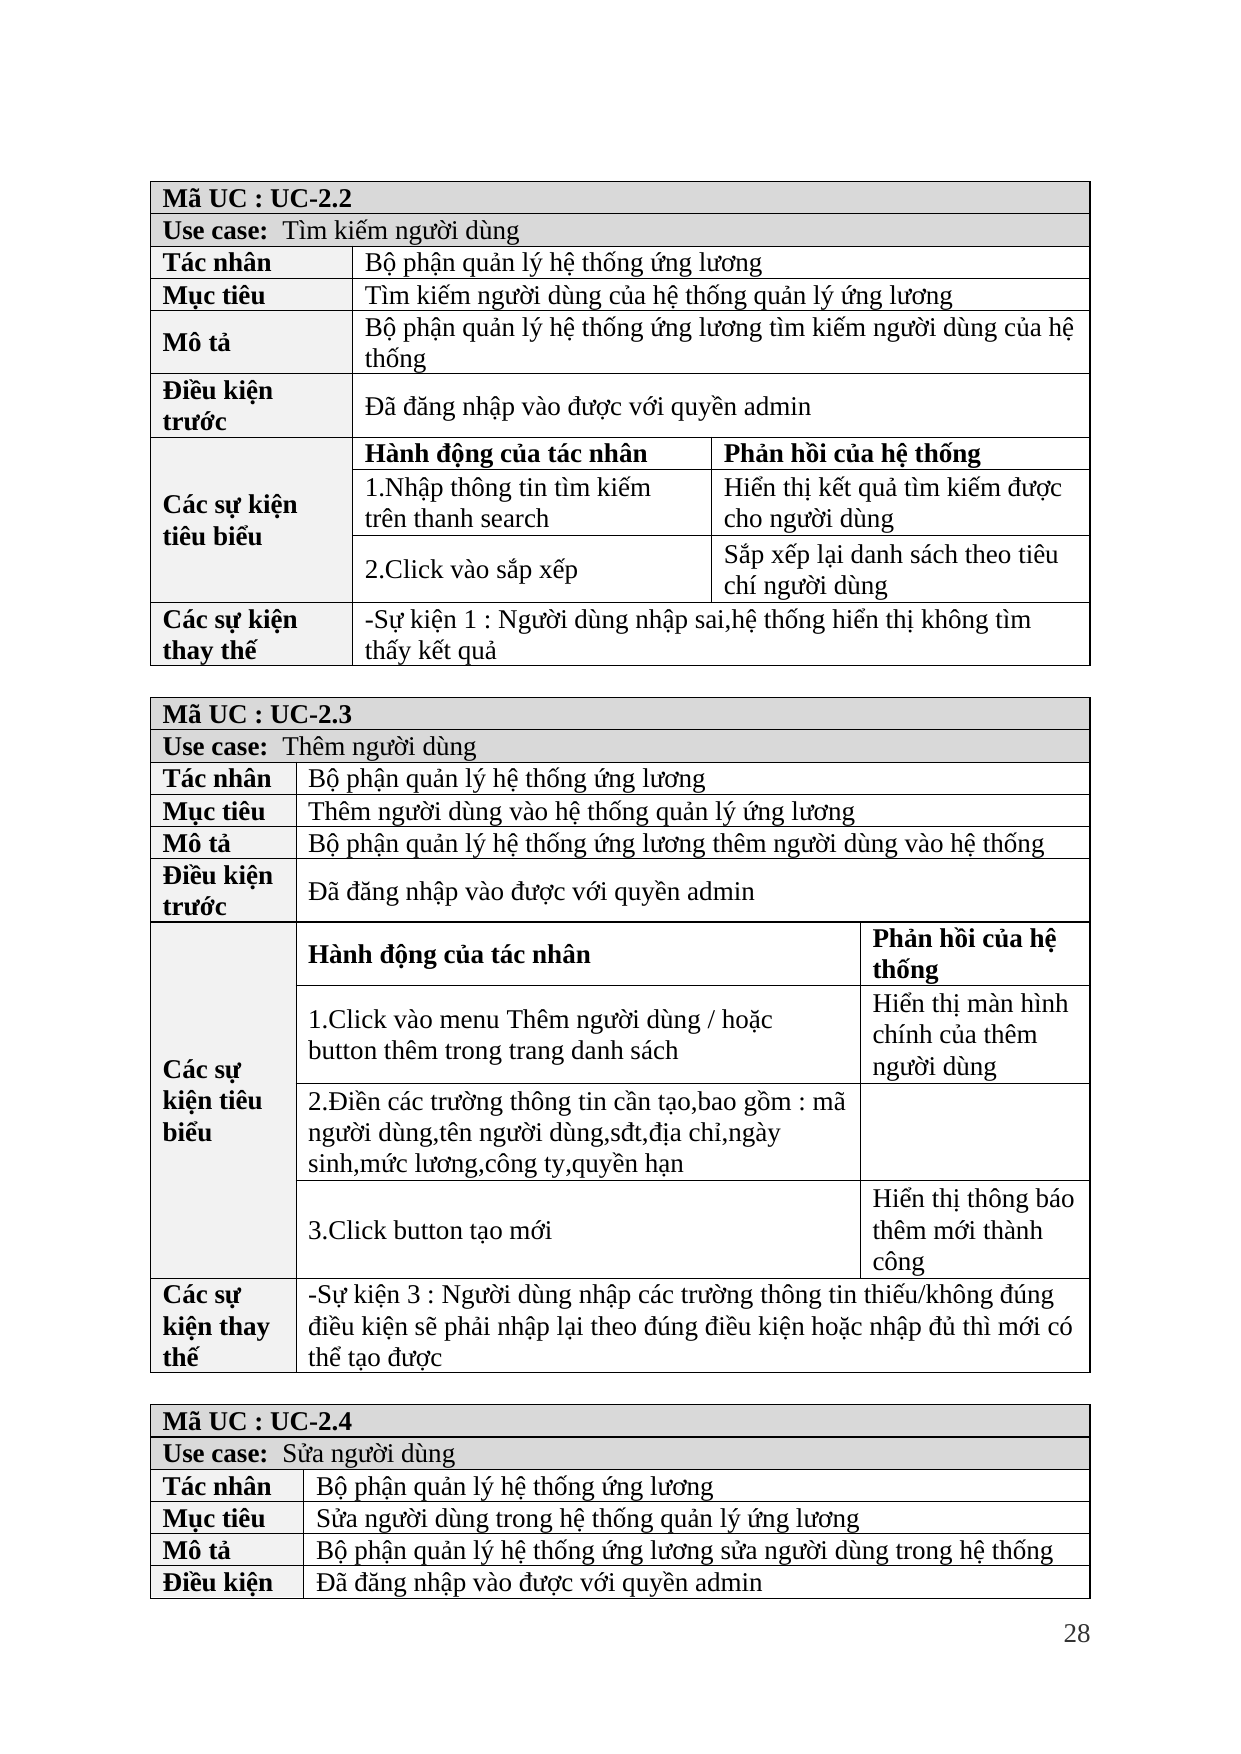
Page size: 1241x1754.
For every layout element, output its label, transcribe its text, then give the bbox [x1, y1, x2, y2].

table_cell 2.Điền các trường thông tin cần tạo,bao gồm : mã người dùng,tên người dùng,sđt,địa chỉ,ngày sinh,mức lương,công ty,quyền hạn [297, 1084, 860, 1180]
table_cell -Sự kiện 1 : Người dùng nhập sai,hệ thống hiển thị không tìm thấy kết quả [353, 603, 1089, 665]
table_cell Điều kiện trước [151, 859, 296, 921]
table_cell Đã đăng nhập vào được với quyền admin [353, 374, 1089, 437]
table_cell Bộ phận quản lý hệ thống ứng lương [297, 763, 1089, 794]
table_cell Điều kiện trước [151, 374, 352, 437]
table_cell Các sự kiện tiêu biểu [151, 923, 296, 1278]
table_cell 2.Click vào sắp xếp [353, 536, 711, 602]
table_cell Mục tiêu [151, 1502, 303, 1533]
table_cell 3.Click button tạo mới [297, 1181, 860, 1278]
table_cell Các sự kiện thay thế [151, 603, 352, 665]
table_header Mã UC : UC-2.3 [151, 698, 1089, 729]
table_header Mã UC : UC-2.2 [151, 182, 1089, 213]
table_cell Bộ phận quản lý hệ thống ứng lương thêm người dùng vào hệ thống [297, 827, 1089, 858]
table_cell Bộ phận quản lý hệ thống ứng lương sửa người dùng trong hệ thống [304, 1534, 1089, 1565]
table_cell Hành động của tác nhân [297, 923, 860, 985]
table_header Mã UC : UC-2.4 [151, 1405, 1089, 1436]
table_cell Mô tả [151, 827, 296, 858]
table_cell Tác nhân [151, 763, 296, 794]
table_cell Tìm kiếm người dùng của hệ thống quản lý ứng lương [353, 279, 1089, 310]
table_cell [304, 1566, 1089, 1597]
table_cell Bộ phận quản lý hệ thống ứng lương [353, 247, 1089, 278]
table_cell Hiển thị kết quả tìm kiếm được cho người dùng [712, 470, 1089, 535]
table_cell Mô tả [151, 311, 352, 373]
table_cell Tác nhân [151, 247, 352, 278]
table_cell Thêm người dùng vào hệ thống quản lý ứng lương [297, 795, 1089, 826]
table_cell Điều kiện trước [151, 1566, 303, 1597]
table_cell Phản hồi của hệ thống [861, 923, 1089, 985]
table_cell 1.Click vào menu Thêm người dùng / hoặc button thêm trong trang danh sách [297, 986, 860, 1082]
table_cell Use case: Thêm người dùng [151, 730, 1089, 762]
table_cell Bộ phận quản lý hệ thống ứng lương tìm kiếm người dùng của hệ thống [353, 311, 1089, 373]
table_cell Mục tiêu [151, 279, 352, 310]
table_cell Các sự kiện tiêu biểu [151, 438, 352, 602]
table_cell Sửa người dùng trong hệ thống quản lý ứng lương [304, 1502, 1089, 1533]
table_cell Các sự kiện thay thế [151, 1279, 296, 1372]
table_cell Mục tiêu [151, 795, 296, 826]
table_cell Đã đăng nhập vào được với quyền admin [297, 859, 1089, 921]
table_cell Use case: Sửa người dùng [151, 1438, 1089, 1469]
table_cell 1.Nhập thông tin tìm kiếm trên thanh search [353, 470, 711, 535]
table_cell Bộ phận quản lý hệ thống ứng lương [304, 1470, 1089, 1501]
table_cell Hiển thị thông báo thêm mới thành công [861, 1181, 1089, 1278]
table_cell Hành động của tác nhân [353, 438, 711, 469]
table_cell -Sự kiện 3 : Người dùng nhập các trường thông tin thiếu/không đúng điều kiện sẽ phải nhập lại theo đúng điều kiện hoặc nhập đủ thì mới có thể tạo được [297, 1279, 1089, 1372]
table_cell Use case: Tìm kiếm người dùng [151, 214, 1089, 246]
table_cell Phản hồi của hệ thống [712, 438, 1089, 469]
table_cell Sắp xếp lại danh sách theo tiêu chí người dùng [712, 536, 1089, 602]
table_cell [861, 1084, 1089, 1180]
table_cell Hiển thị màn hình chính của thêm người dùng [861, 986, 1089, 1082]
table_cell Mô tả [151, 1534, 303, 1565]
table_cell Tác nhân [151, 1470, 303, 1501]
